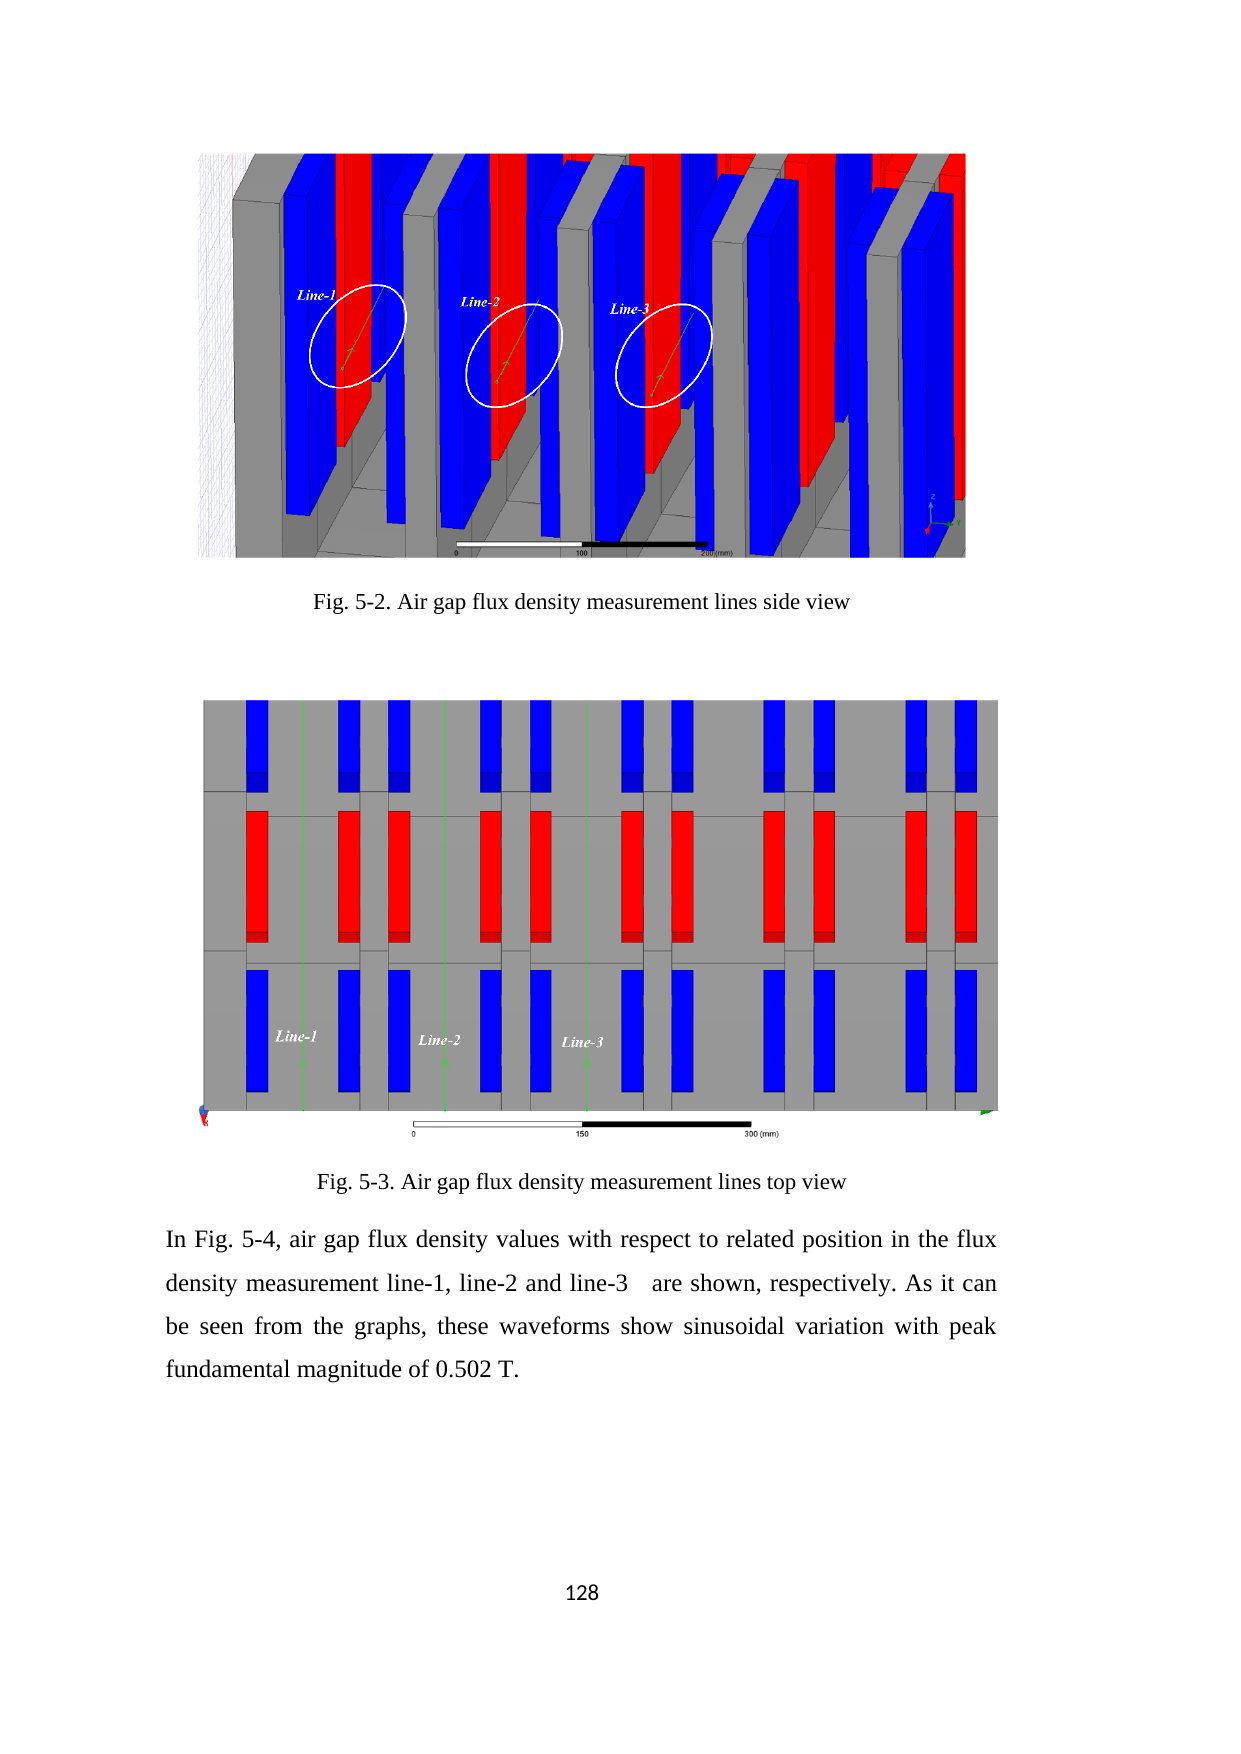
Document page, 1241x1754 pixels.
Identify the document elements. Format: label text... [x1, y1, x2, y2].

picture [197, 153, 966, 558]
text In Fig. 5-4, air gap flux density values with respect to related position in the flux density measurement line-1, line-2 and line-3 are shown, respectively. As it can be seen from the graphs, these waveforms show sinusoidal variation with peak fundamental magnitude of 0.502 T. [165, 1224, 998, 1383]
picture [165, 700, 998, 1139]
text Fig. 5-3. Air gap flux density measurement lines top view [165, 1168, 998, 1195]
text Fig. 5-2. Air gap flux density measurement lines side view [165, 588, 998, 615]
